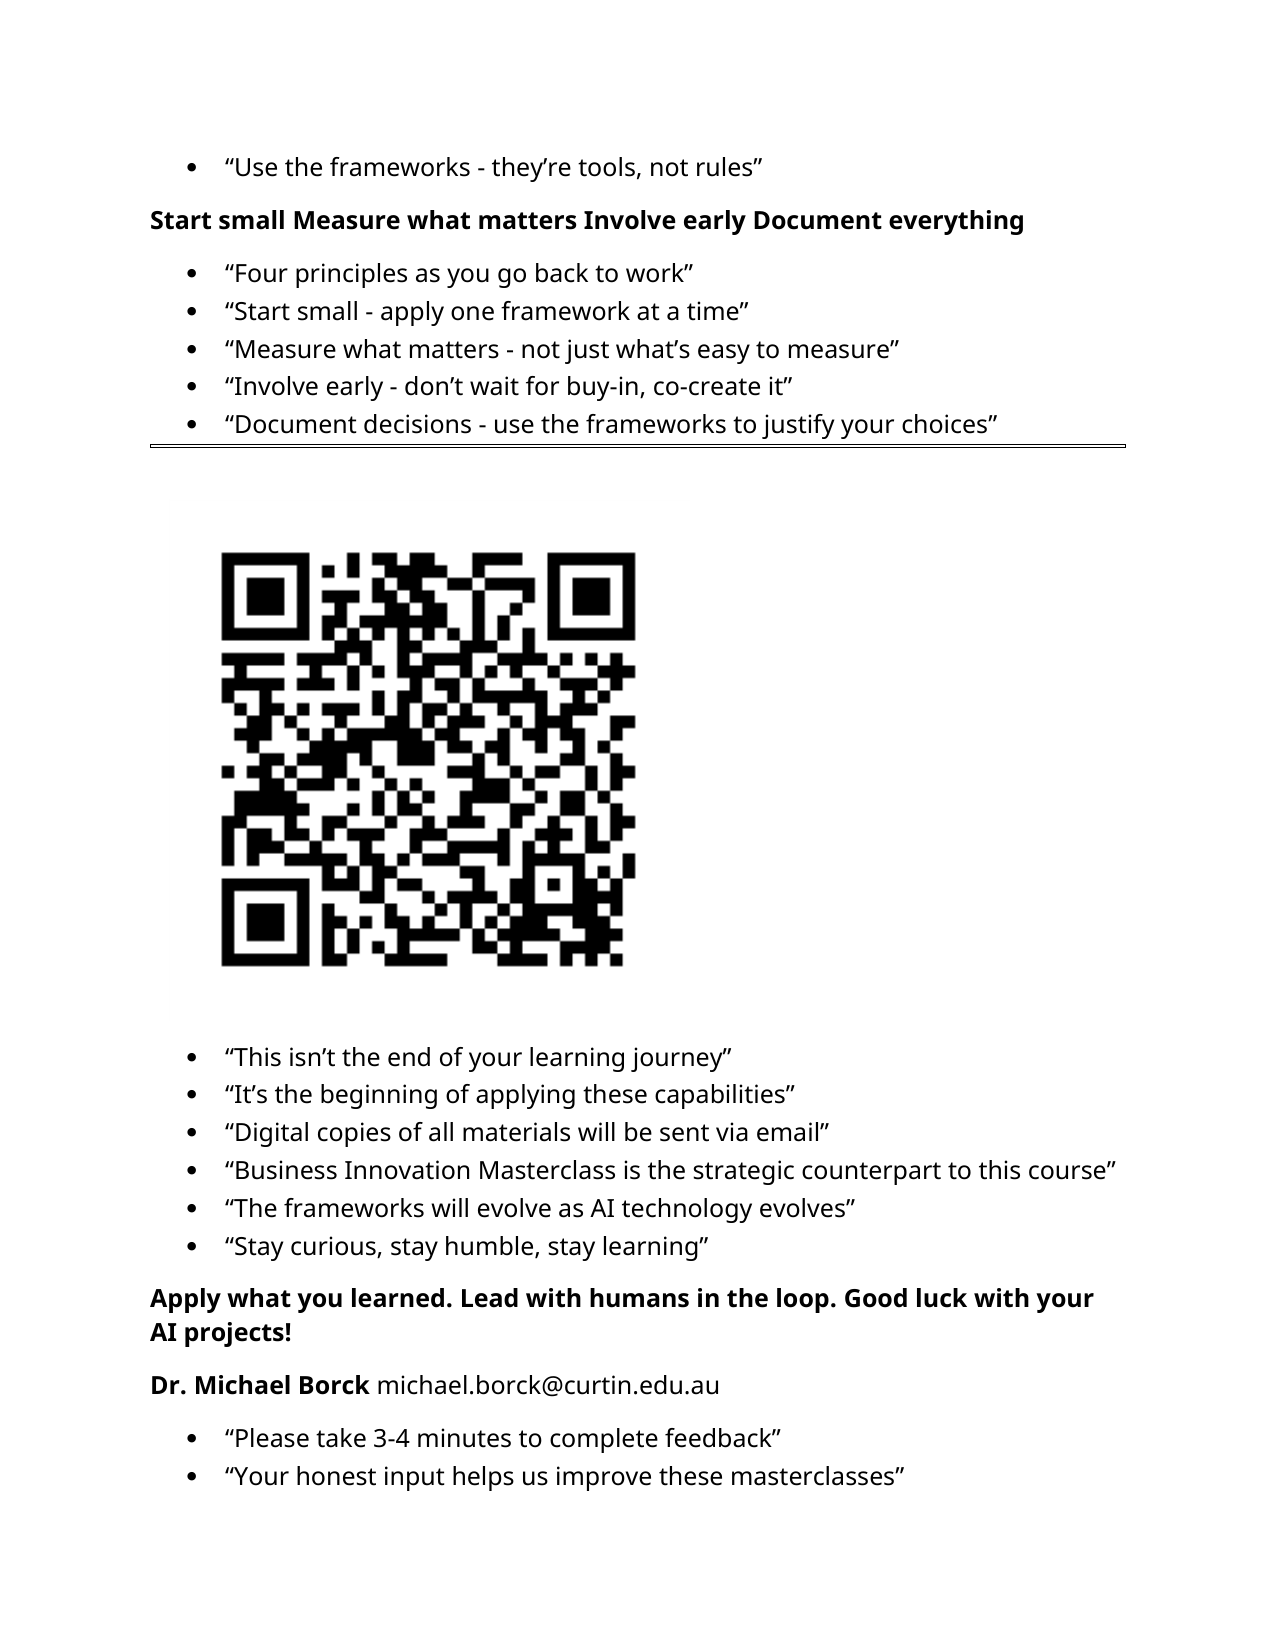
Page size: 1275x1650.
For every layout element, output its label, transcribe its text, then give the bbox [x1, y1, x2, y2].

text Dr. Michael Borck michael.borck@curtin.edu.au [150, 1368, 1125, 1402]
text Apply what you learned. Lead with humans in the loop. Good luck with your AI projects! [150, 1281, 1125, 1349]
list “Business Innovation Masterclass is the strategic counterpart to this course” [187, 1153, 1125, 1187]
text Start small Measure what matters Involve early Document everything [150, 203, 1125, 237]
list “It’s the beginning of applying these capabilities” [187, 1077, 1125, 1111]
list “Please take 3-4 minutes to complete feedback” [187, 1421, 1125, 1455]
list “Document decisions - use the frameworks to justify your choices” [187, 407, 1125, 441]
picture [168, 499, 690, 1021]
list “Four principles as you go back to work” [187, 256, 1125, 290]
list “Your honest input helps us improve these masterclasses” [187, 1458, 1125, 1493]
list “This isn’t the end of your learning journey” [187, 1039, 1125, 1073]
list “Measure what matters - not just what’s easy to measure” [187, 331, 1125, 365]
list “Stay curious, stay humble, stay learning” [187, 1228, 1125, 1262]
list “Involve early - don’t wait for buy-in, co-create it” [187, 369, 1125, 403]
list “Start small - apply one framework at a time” [187, 293, 1125, 327]
list “Use the frameworks - they’re tools, not rules” [187, 150, 1125, 184]
list “Digital copies of all materials will be sent via email” [187, 1115, 1125, 1149]
list “The frameworks will evolve as AI technology evolves” [187, 1190, 1125, 1224]
